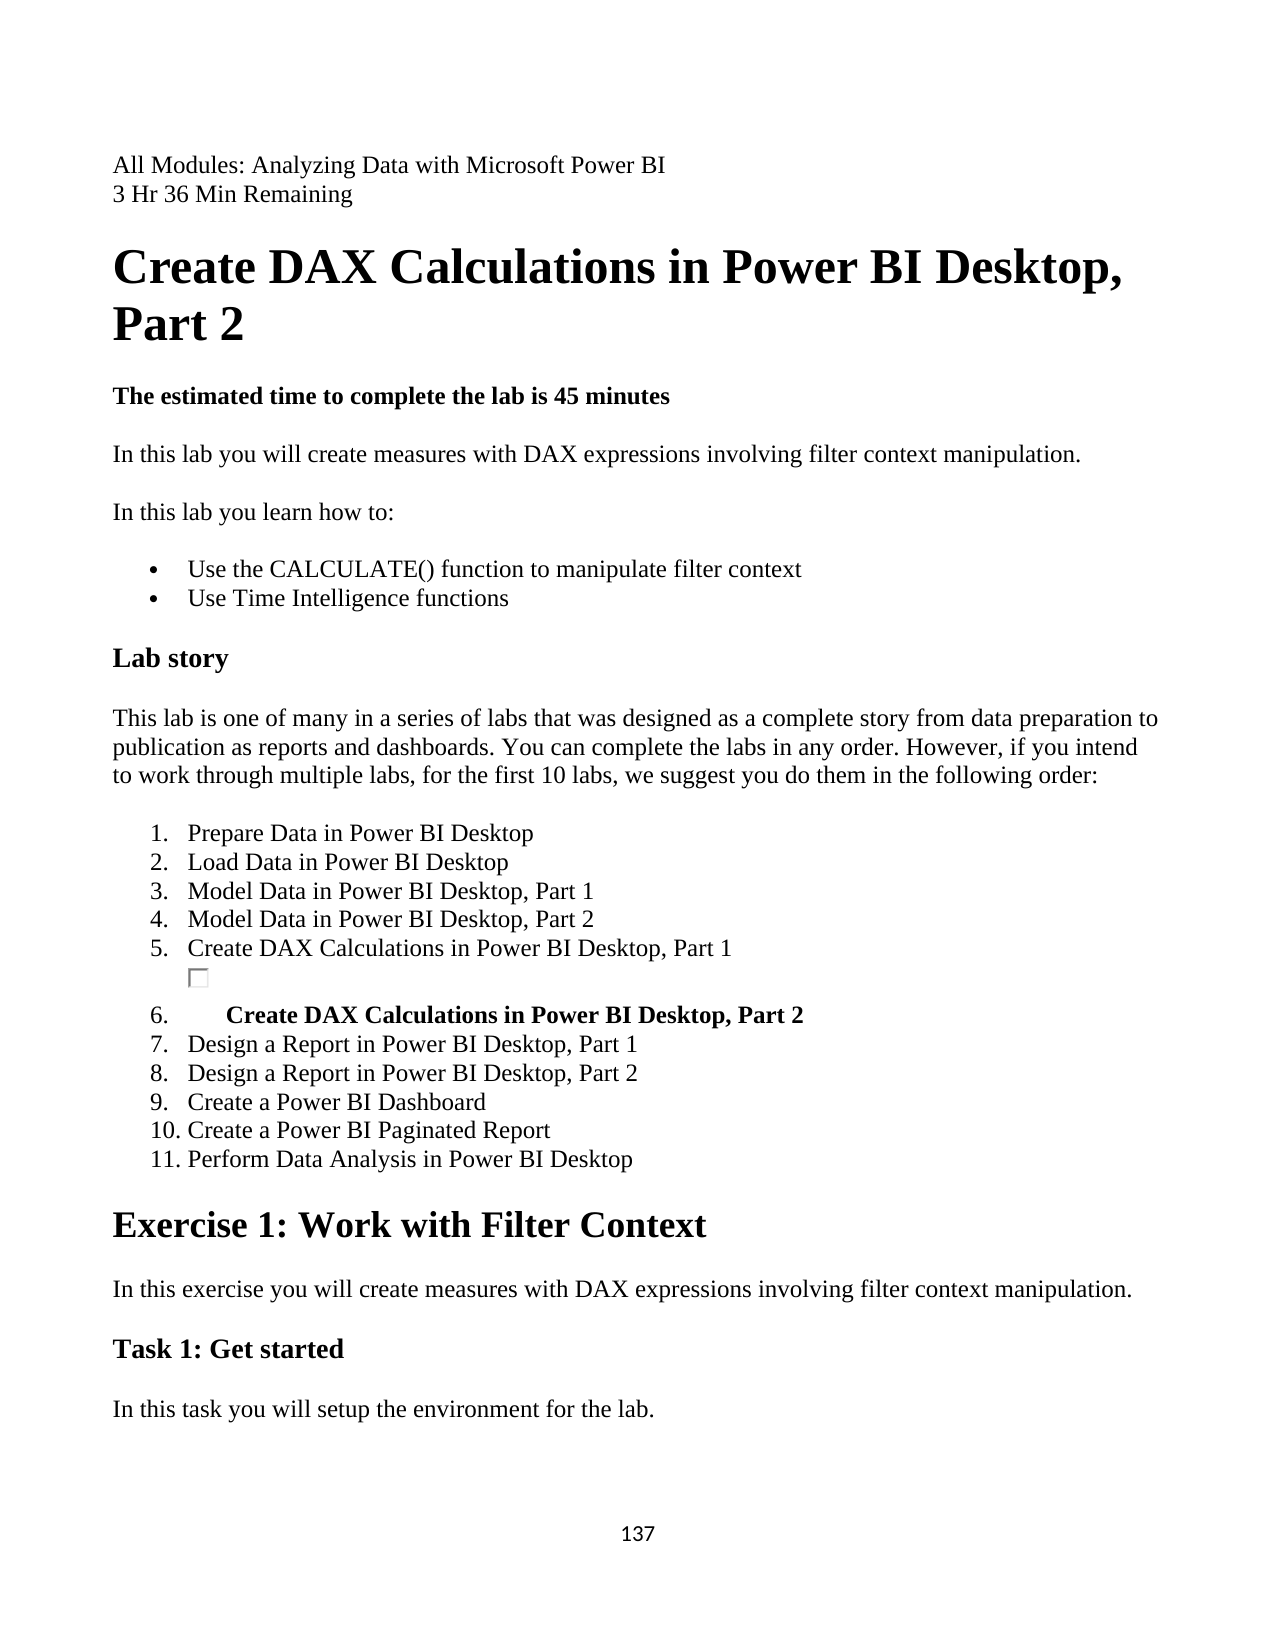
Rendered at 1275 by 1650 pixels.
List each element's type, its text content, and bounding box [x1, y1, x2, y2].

list Create a Power BI Dashboard [150, 1087, 1162, 1115]
text Create DAX Calculations in Power BI Desktop, Part 2 [112, 237, 1162, 352]
list Prepare Data in Power BI Desktop [150, 818, 1162, 847]
text This lab is one of many in a series of labs that was designed as a complete story from data preparation to publication as reports and dashboards. You can complete the labs in any order. However, if you intend to work through multiple labs, for the first 10 labs, we suggest you do them in the following order: [112, 703, 1162, 789]
list Model Data in Power BI Desktop, Part 2 [150, 904, 1162, 933]
text Exercise 1: Work with Filter Context [112, 1202, 1162, 1245]
list Perform Data Analysis in Power BI Desktop [150, 1144, 1162, 1173]
list Load Data in Power BI Desktop [150, 847, 1162, 876]
list Create a Power BI Paginated Report [150, 1115, 1162, 1144]
text In this exercise you will create measures with DAX expressions involving filter context manipulation. [112, 1274, 1162, 1303]
list Design a Report in Power BI Desktop, Part 2 [150, 1058, 1162, 1087]
text The estimated time to complete the lab is 45 minutes [112, 381, 1162, 409]
text In this lab you will create measures with DAX expressions involving filter context manipulation. [112, 439, 1162, 467]
list Create DAX Calculations in Power BI Desktop, Part 2 [150, 962, 1162, 1029]
list Use the CALCULATE() function to manipulate filter context [150, 554, 1162, 583]
text 3 Hr 36 Min Remaining [112, 179, 1162, 207]
text All Modules: Analyzing Data with Microsoft Power BI [112, 150, 1162, 179]
text In this lab you learn how to: [112, 497, 1162, 525]
list Create DAX Calculations in Power BI Desktop, Part 1 [150, 933, 1162, 962]
list Use Time Intelligence functions [150, 583, 1162, 612]
list Model Data in Power BI Desktop, Part 1 [150, 876, 1162, 904]
text In this task you will setup the environment for the lab. [112, 1394, 1162, 1423]
text Lab story [112, 641, 1162, 674]
list Design a Report in Power BI Desktop, Part 1 [150, 1029, 1162, 1058]
text Task 1: Get started [112, 1332, 1162, 1365]
